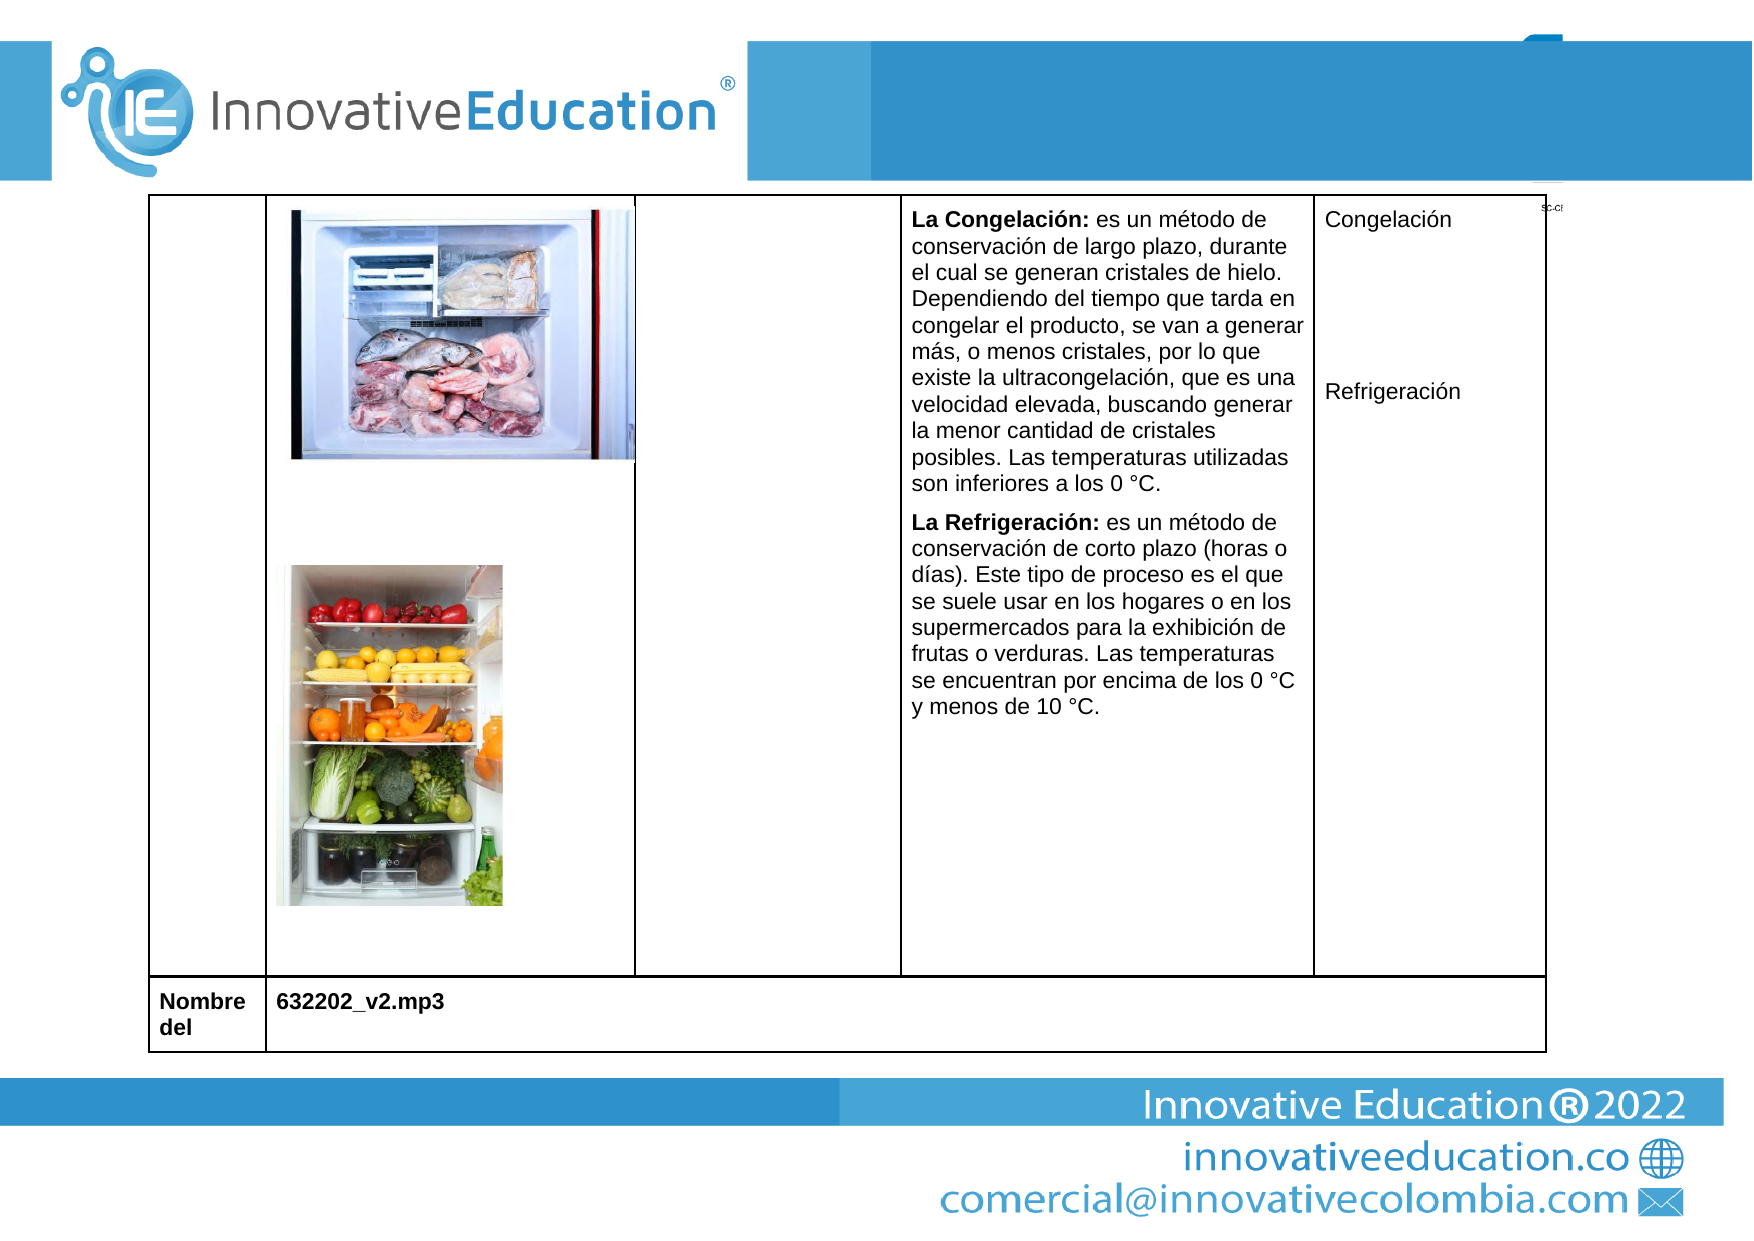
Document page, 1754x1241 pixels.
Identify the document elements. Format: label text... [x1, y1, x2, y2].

table_cell [150, 196, 265, 975]
picture [0, 1076, 1724, 1223]
picture [0, 28, 1752, 214]
picture [276, 206, 635, 463]
table_cell Nombre del archivo [150, 978, 265, 1051]
table_cell [267, 196, 634, 975]
table_cell Congelación Refrigeración [1315, 196, 1545, 975]
table_cell [636, 196, 900, 975]
table_cell 632202_v2.mp3 [267, 978, 1545, 1051]
picture [276, 565, 503, 906]
table_cell La Congelación: es un método de conservación de largo plazo, durante el cual se generan cristales de hielo. Dependiendo del tiempo que tarda en congelar el producto, se van a generar más, o menos cristales, por lo que existe la ultracongelación, que es una velocidad elevada, buscando generar la menor cantidad de cristales posibles. Las temperaturas utilizadas son inferiores a los 0 °C. La Refrigeración: es un método de conservación de corto plazo (horas o días). Este tipo de proceso es el que se suele usar en los hogares o en los supermercados para la exhibición de frutas o verduras. Las temperaturas se encuentran por encima de los 0 °C y menos de 10 °C. [902, 196, 1313, 975]
